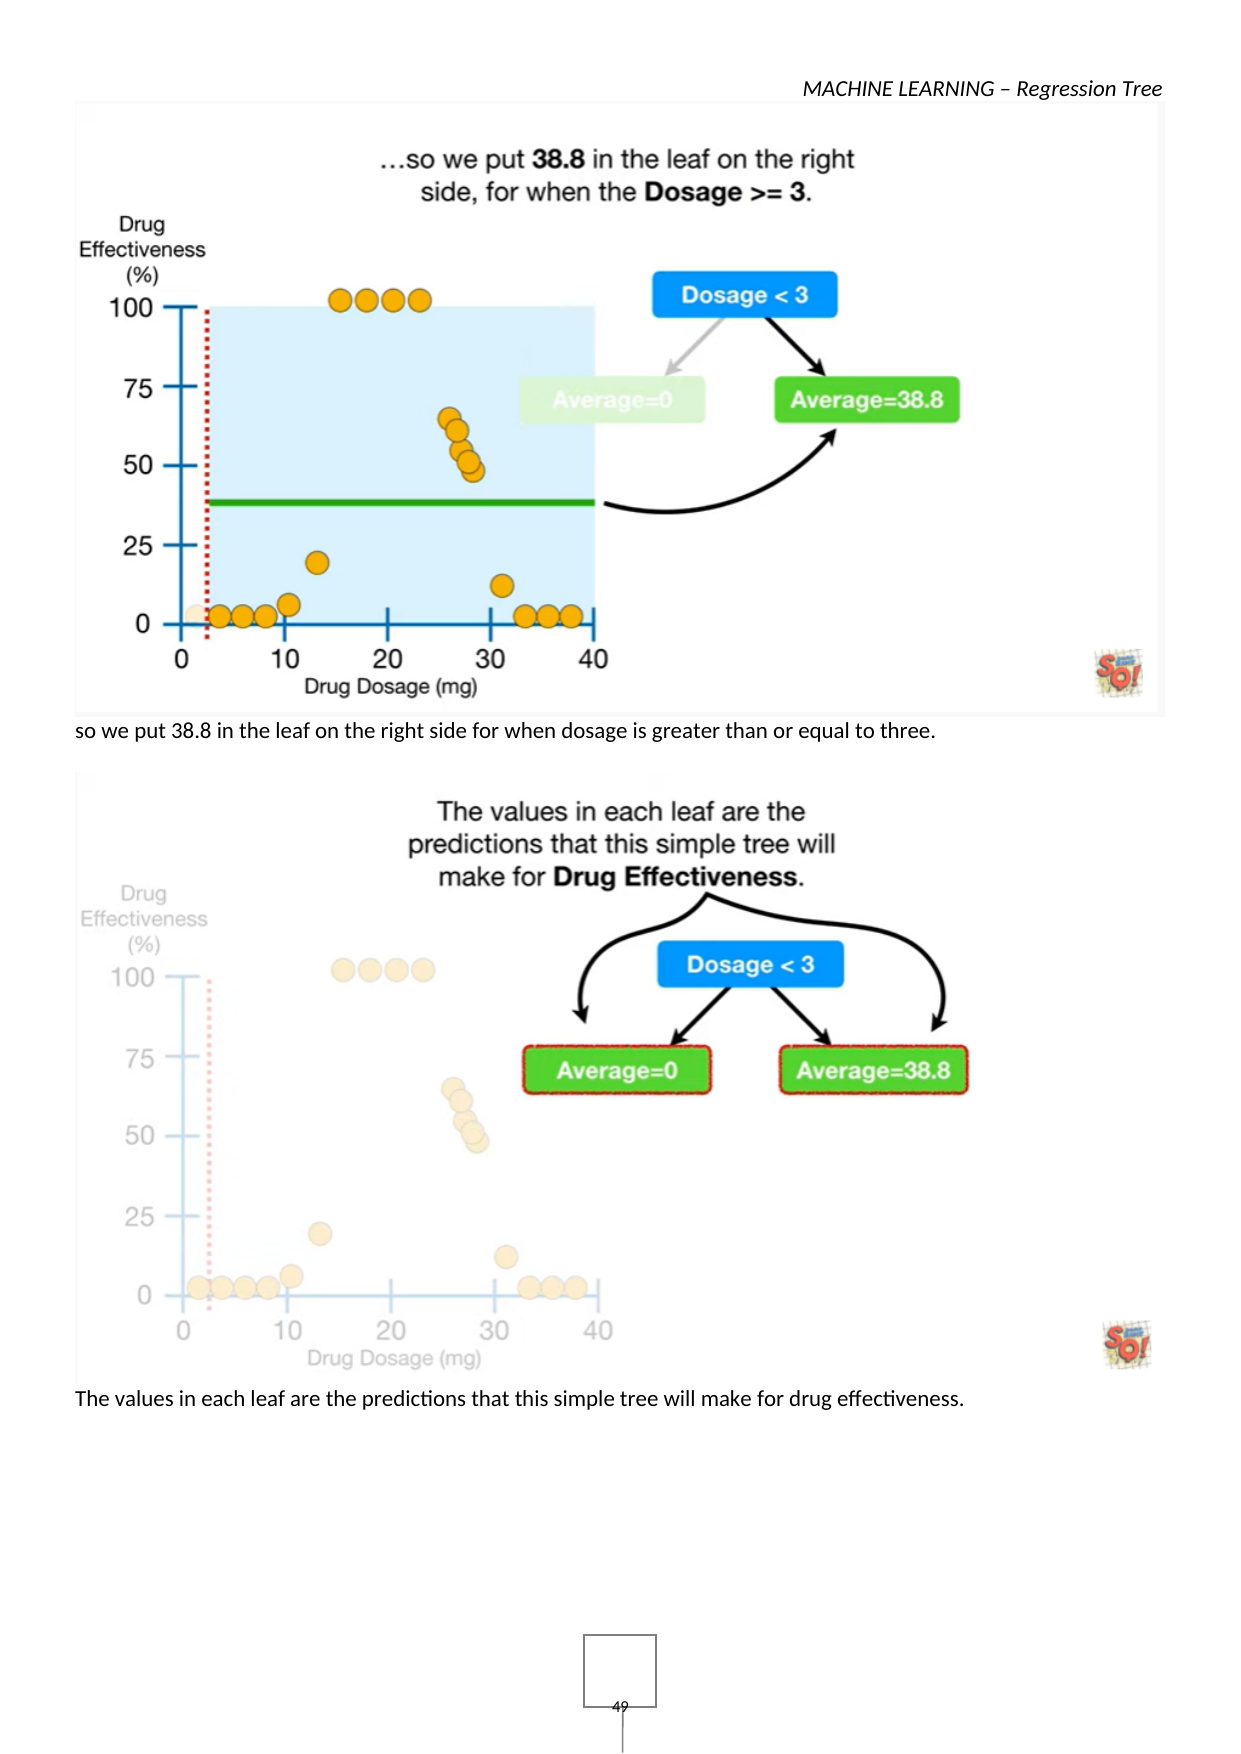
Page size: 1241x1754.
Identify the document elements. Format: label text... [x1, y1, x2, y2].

picture [75, 101, 1166, 717]
text The values in each leaf are the predictions that this simple tree will make for drug effectiveness. [75, 1384, 1165, 1412]
picture [75, 772, 1166, 1384]
text so we put 38.8 in the leaf on the right side for when dosage is greater than or equal to three. [75, 717, 1165, 744]
